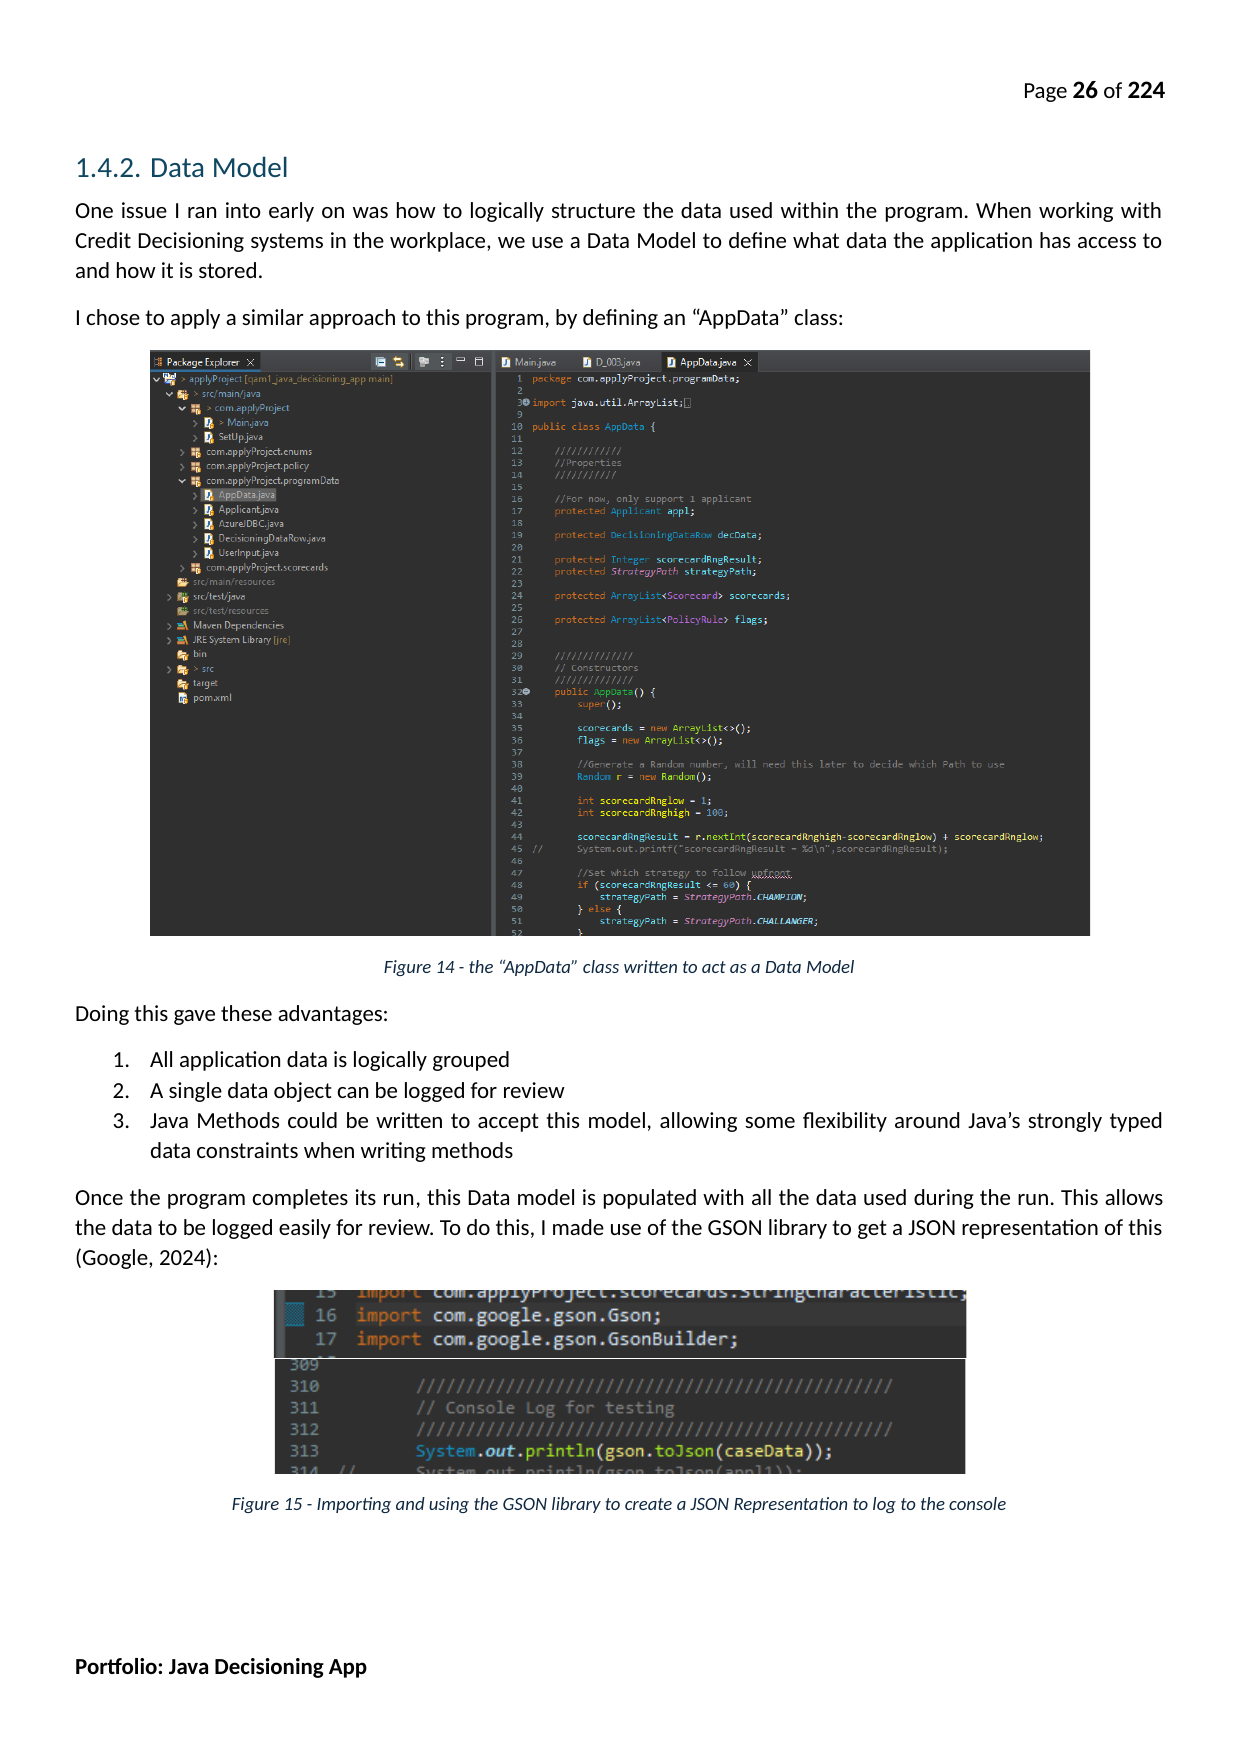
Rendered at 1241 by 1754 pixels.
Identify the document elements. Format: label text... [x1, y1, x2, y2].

text I chose to apply a similar approach to this program, by defining an “AppData” class: [75, 303, 1165, 331]
text Figure 15 - Importing and using the GSON library to create a JSON Representation to log to the console [75, 1492, 1165, 1515]
text Figure 14 - the “AppData” class written to act as a Data Model [75, 955, 1165, 978]
text Once the program completes its run, this Data model is populated with all the data used during the run. This allows the data to be logged easily for review. To do this, I made use of the GSON library to get a JSON representation of this : [75, 1183, 1165, 1271]
list A single data object can be logged for review [112, 1076, 1165, 1104]
list Java Methods could be written to accept this model, allowing some flexibility around Java’s strongly typed data constraints when writing methods [112, 1106, 1165, 1164]
subtitle Data Model [75, 149, 1165, 184]
picture [150, 350, 1091, 936]
list All application data is logically grouped [112, 1046, 1165, 1073]
picture [274, 1359, 966, 1474]
picture [273, 1290, 967, 1358]
text One issue I ran into early on was how to logically structure the data used within the program. When working with Credit Decisioning systems in the workplace, we use a Data Model to define what data the application has access to and how it is stored. [75, 196, 1165, 284]
text Doing this gave these advantages: [75, 999, 1165, 1027]
